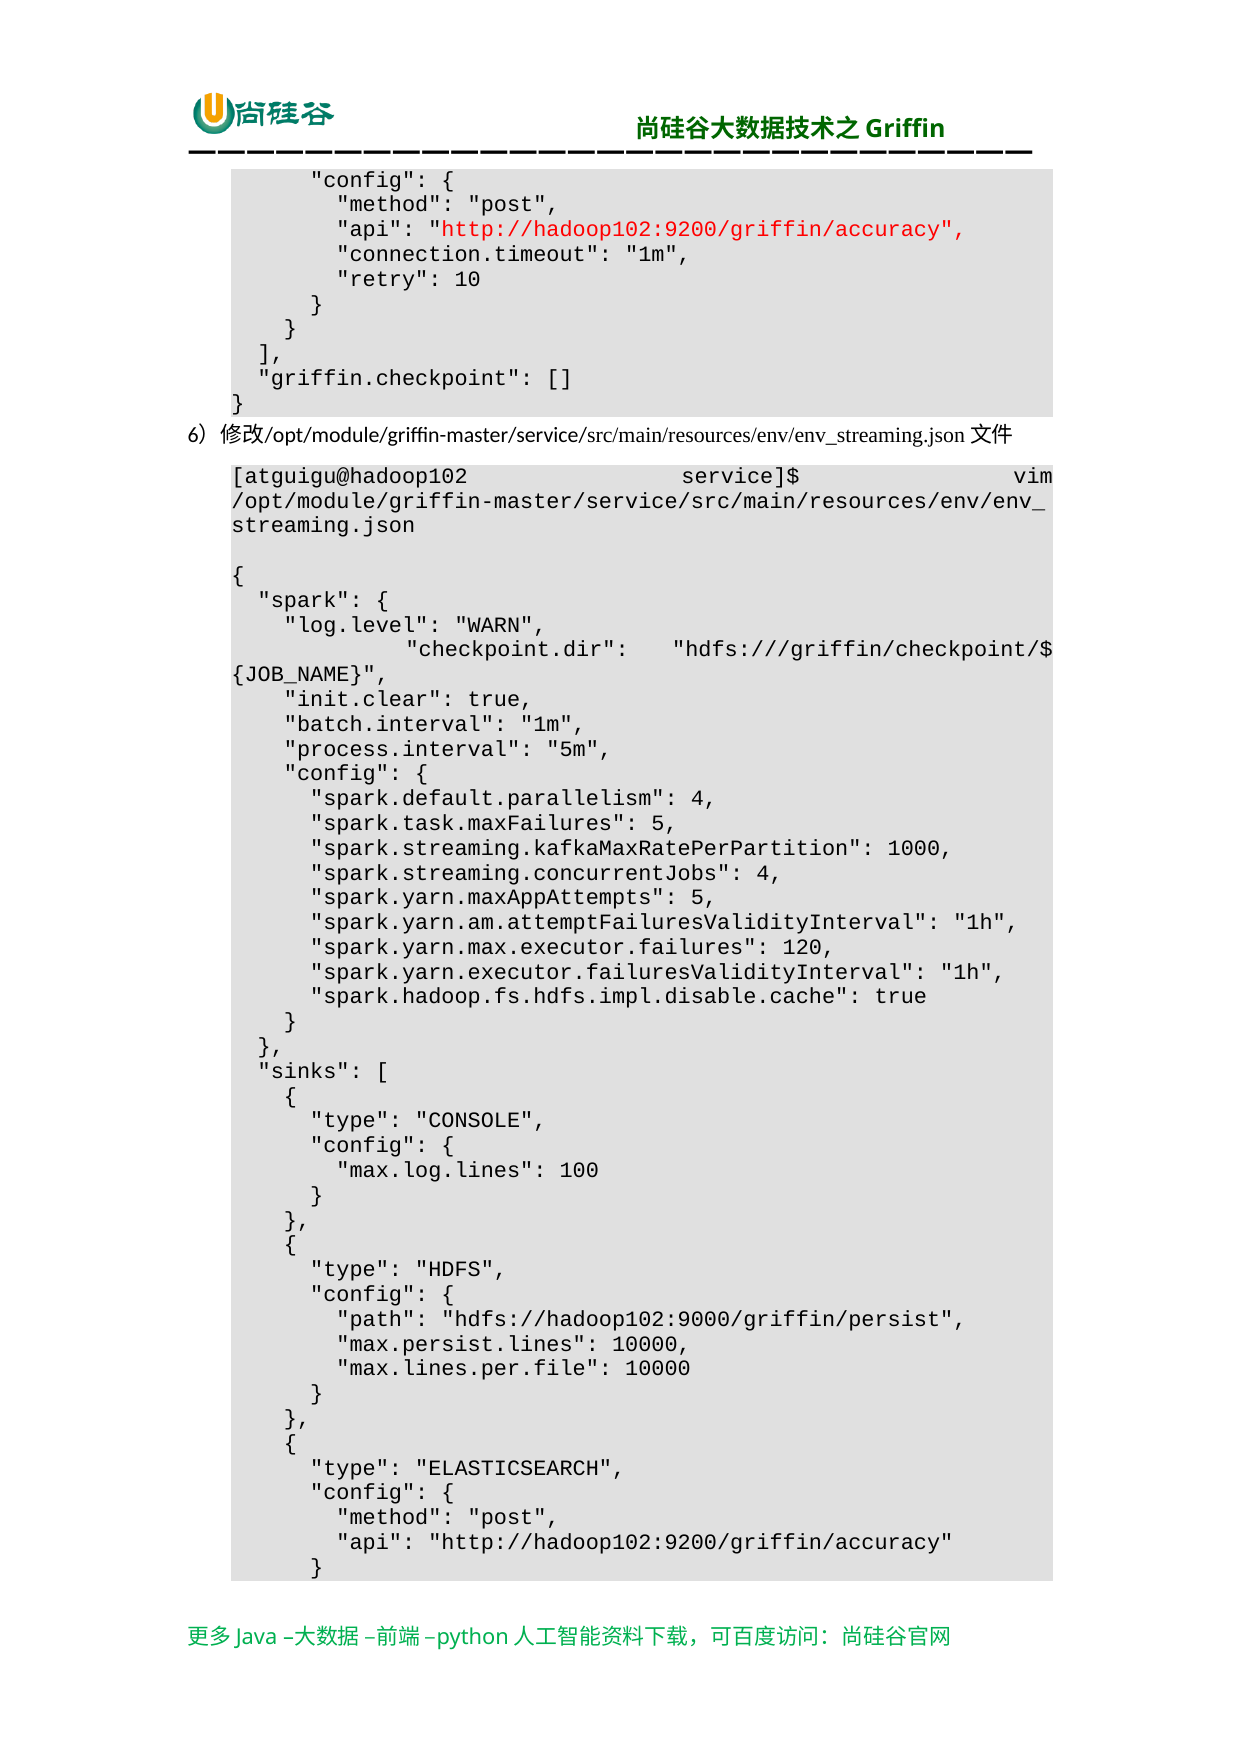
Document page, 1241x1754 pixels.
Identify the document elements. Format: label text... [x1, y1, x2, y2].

text "spark.hadoop.fs.hdfs.impl.disable.cache": true [231, 986, 1053, 1011]
text "api": "http://hadoop102:9200/griffin/accuracy", [231, 218, 1053, 243]
text { [231, 564, 1053, 589]
text { [231, 1234, 1053, 1258]
text "type": "CONSOLE", [231, 1110, 1053, 1134]
text "spark.task.maxFailures": 5, [231, 812, 1053, 837]
text "log.level": "WARN", [231, 614, 1053, 639]
text "init.clear": true, [231, 688, 1053, 713]
text "max.persist.lines": 10000, [231, 1333, 1053, 1358]
text { [231, 1432, 1053, 1457]
text }, [231, 1035, 1053, 1060]
text } [231, 293, 1053, 318]
text } [231, 1011, 1053, 1035]
text "config": { [231, 1134, 1053, 1159]
text "spark.yarn.max.executor.failures": 120, [231, 936, 1053, 961]
text "sinks": [ [231, 1060, 1053, 1085]
text "retry": 10 [231, 268, 1053, 293]
text "max.log.lines": 100 [231, 1159, 1053, 1184]
text 6）修改/opt/module/griffin-master/service/src/main/resources/env/env_streaming.json文件 [187, 417, 1053, 449]
text "method": "post", [231, 1506, 1053, 1531]
text "spark.yarn.maxAppAttempts": 5, [231, 887, 1053, 911]
text }, [231, 1209, 1053, 1234]
text "config": { [231, 169, 1053, 194]
text "max.lines.per.file": 10000 [231, 1358, 1053, 1382]
text "checkpoint.dir": "hdfs:///griffin/checkpoint/${JOB_NAME}", [231, 639, 1053, 688]
text } [231, 392, 1053, 417]
text } [231, 1556, 1053, 1581]
text "spark.default.parallelism": 4, [231, 787, 1053, 812]
text "process.interval": "5m", [231, 738, 1053, 763]
text "type": "HDFS", [231, 1258, 1053, 1283]
text "config": { [231, 1283, 1053, 1308]
text "api": "http://hadoop102:9200/griffin/accuracy" [231, 1531, 1053, 1556]
text "spark.streaming.concurrentJobs": 4, [231, 862, 1053, 887]
text }, [231, 1407, 1053, 1432]
text { [231, 1085, 1053, 1110]
text } [231, 1382, 1053, 1407]
text } [231, 1184, 1053, 1209]
text [atguigu@hadoop102 service]$ vim /opt/module/griffin-master/service/src/main/resources/env/env_streaming.json [231, 465, 1053, 539]
text "spark.yarn.am.attemptFailuresValidityInterval": "1h", [231, 911, 1053, 936]
text "spark.streaming.kafkaMaxRatePerPartition": 1000, [231, 837, 1053, 862]
text "config": { [231, 763, 1053, 787]
picture [187, 88, 338, 138]
text "config": { [231, 1482, 1053, 1506]
text "spark.yarn.executor.failuresValidityInterval": "1h", [231, 961, 1053, 986]
text "type": "ELASTICSEARCH", [231, 1457, 1053, 1482]
text "connection.timeout": "1m", [231, 243, 1053, 268]
text "method": "post", [231, 194, 1053, 218]
text "batch.interval": "1m", [231, 713, 1053, 738]
text ], [231, 342, 1053, 367]
text "spark": { [231, 589, 1053, 614]
text } [231, 318, 1053, 342]
text "path": "hdfs://hadoop102:9000/griffin/persist", [231, 1308, 1053, 1333]
text "griffin.checkpoint": [] [231, 367, 1053, 392]
